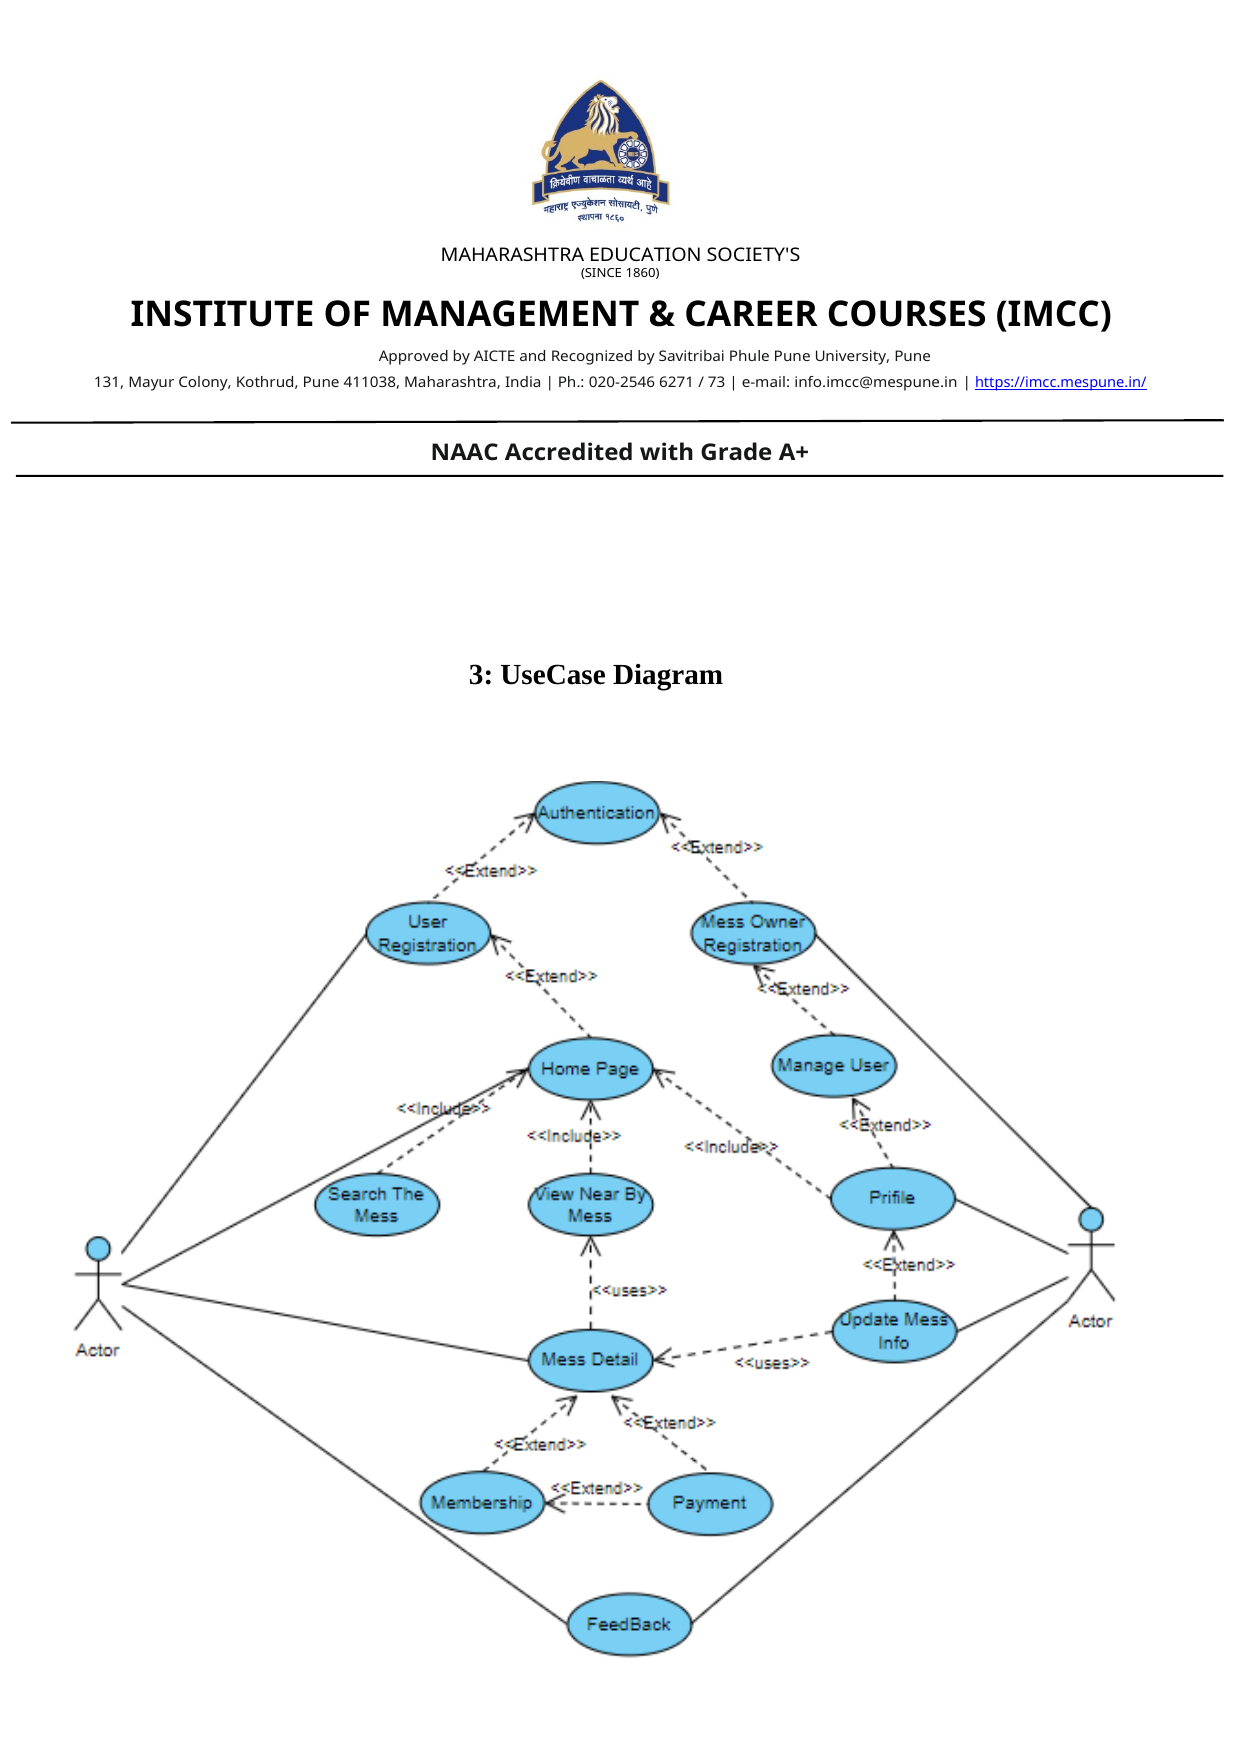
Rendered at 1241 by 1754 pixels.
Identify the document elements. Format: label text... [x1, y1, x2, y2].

picture [16, 781, 1197, 1707]
picture [513, 75, 687, 235]
text 3: UseCase Diagram [17, 657, 1223, 691]
